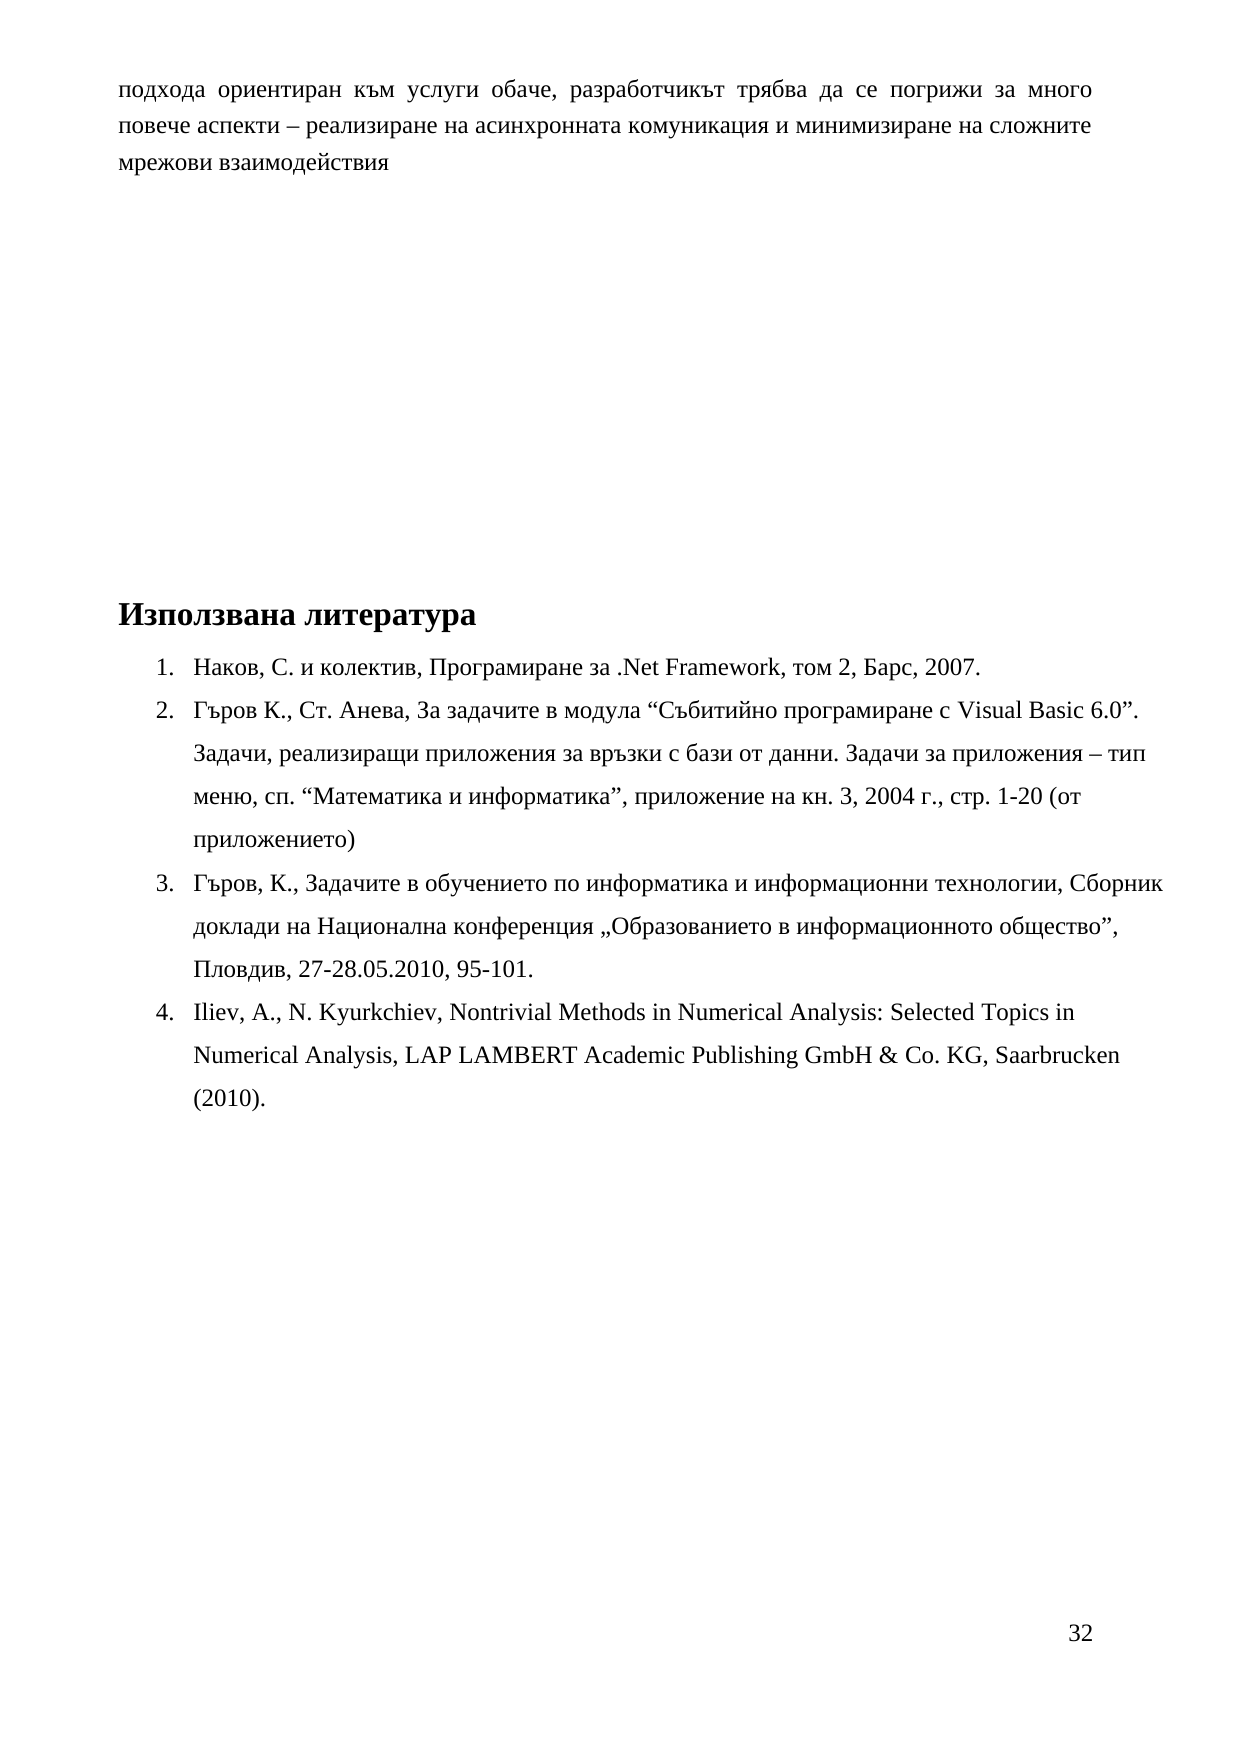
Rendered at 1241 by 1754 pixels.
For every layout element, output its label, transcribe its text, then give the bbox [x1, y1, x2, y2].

list Гъров К., Ст. Анева, За задачите в модула “Събитийно програмиране с Visual Basic 6.0”. Задачи, реализиращи приложения за връзки с бази от данни. Задачи за приложения – тип меню, сп. “Математика и информатика”, приложение на кн. 3, 2004 г., стр. 1-20 (от приложението) [156, 695, 1167, 853]
list Iliev, A., N. Kyurkchiev, Nontrivial Methods in Numerical Analysis: Selected Topics in Numerical Analysis, LAP LAMBERT Academic Publishing GmbH & Co. KG, Saarbrucken (2010). [156, 997, 1167, 1112]
list Наков, С. и колектив, Програмиране за .Net Framework, том 2, Барс, 2007. [156, 652, 1167, 681]
subtitle Използвана литература [118, 594, 1167, 633]
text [118, 74, 1093, 176]
list Гъров, К., Задачите в обучението по информатика и информационни технологии, Сборник доклади на Национална конференция „Образованието в информационното общество”, Пловдив, 27-28.05.2010, 95-101. [156, 868, 1167, 983]
